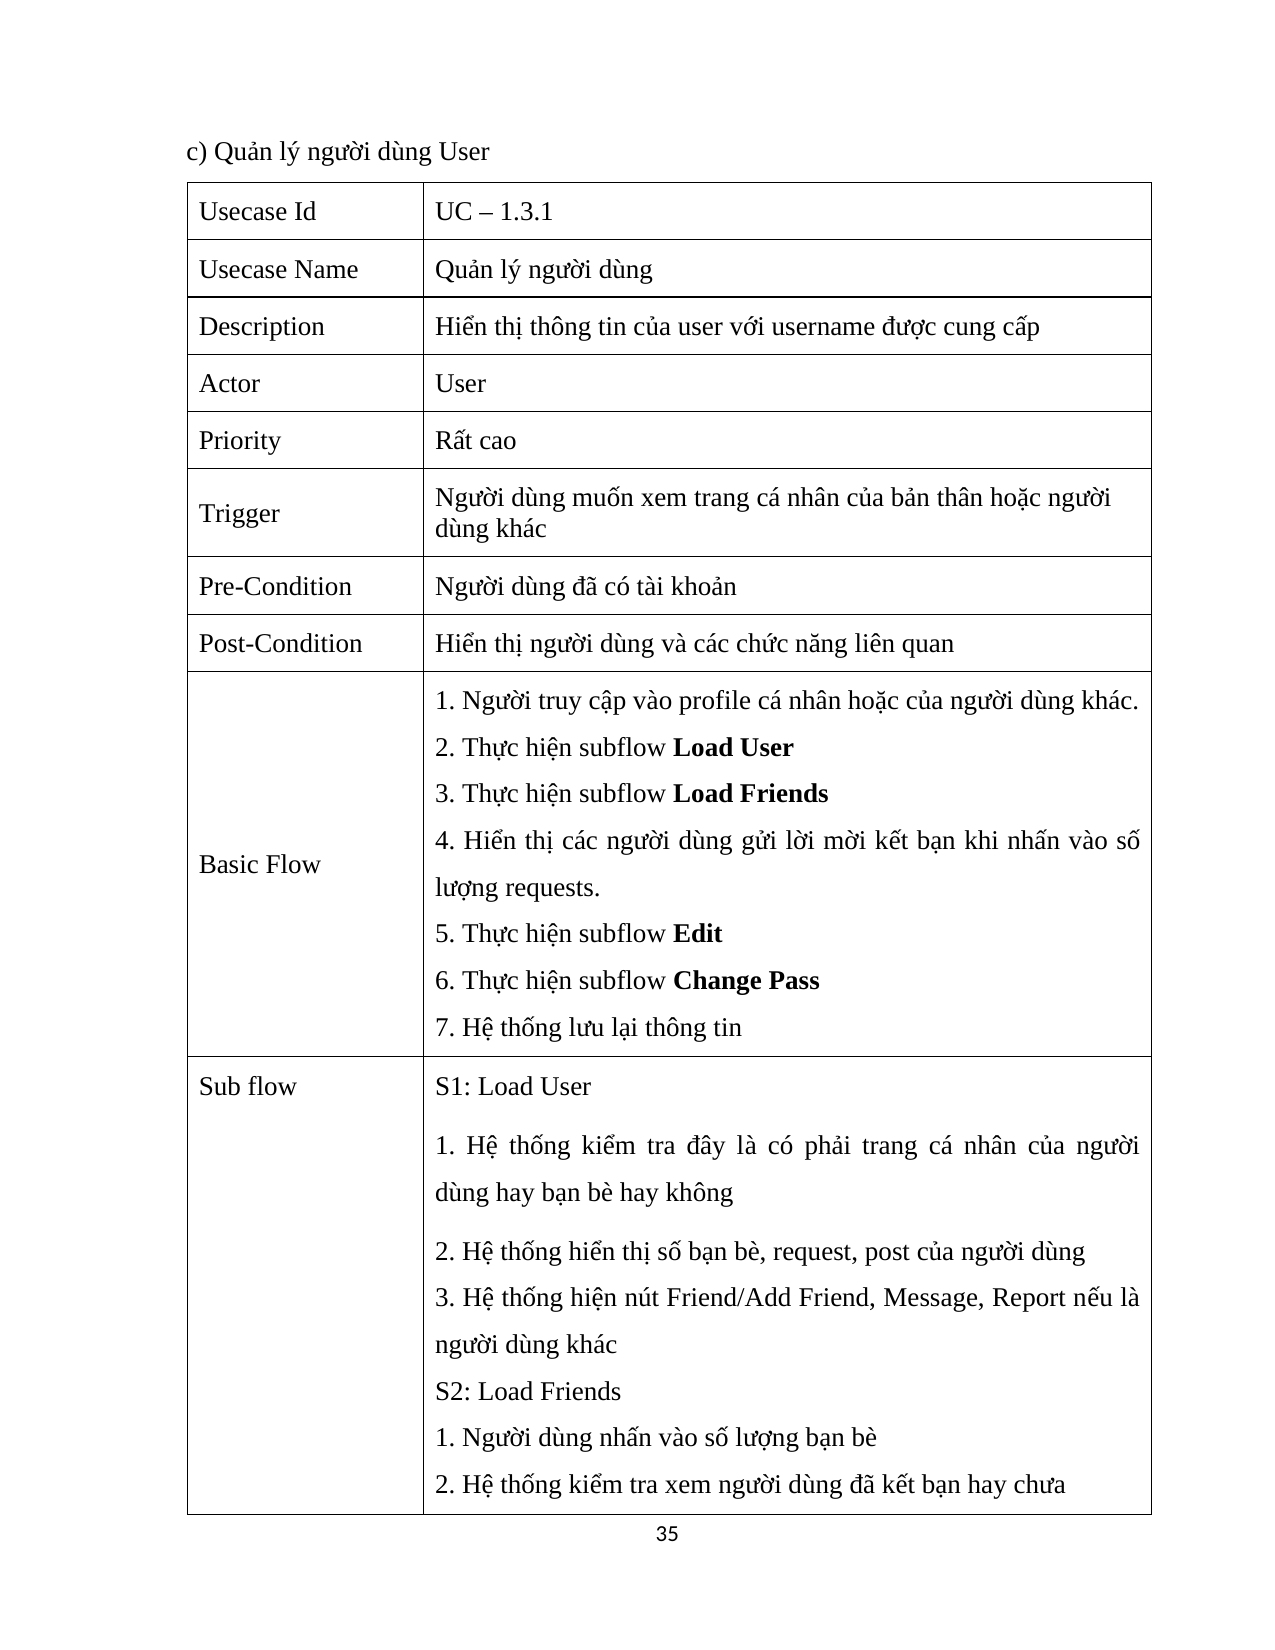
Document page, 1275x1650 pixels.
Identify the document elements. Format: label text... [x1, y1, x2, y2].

table_cell Actor [188, 355, 423, 411]
table_cell Sub flow [188, 1057, 423, 1513]
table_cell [424, 1057, 1151, 1513]
table_cell Post-Condition [188, 615, 423, 671]
table_cell Hiển thị thông tin của user với username được cung cấp [424, 298, 1151, 353]
table_header UC – 1.3.1 [424, 183, 1151, 239]
table_cell Basic Flow [188, 672, 423, 1056]
table_cell Người dùng đã có tài khoản [424, 557, 1151, 613]
table_cell Người dùng muốn xem trang cá nhân của bản thân hoặc người dùng khác [424, 469, 1151, 556]
text c) Quản lý người dùng User [186, 135, 1157, 166]
table_cell Hiển thị người dùng và các chức năng liên quan [424, 615, 1151, 671]
table_cell 1. Người truy cập vào profile cá nhân hoặc của người dùng khác. 2. Thực hiện subflow Load User 3. Thực hiện subflow Load Friends 4. Hiển thị các người dùng gửi lời mời kết bạn khi nhấn vào số lượng requests. 5. Thực hiện subflow Edit 6. Thực hiện subflow Change Pass 7. Hệ thống lưu lại thông tin [424, 672, 1151, 1056]
table_cell Trigger [188, 469, 423, 556]
table_cell Description [188, 298, 423, 353]
table_cell Priority [188, 412, 423, 468]
table_cell Quản lý người dùng [424, 240, 1151, 296]
table_cell Rất cao [424, 412, 1151, 468]
table_cell Usecase Name [188, 240, 423, 296]
table_cell Pre-Condition [188, 557, 423, 613]
table_header Usecase Id [188, 183, 423, 239]
table_cell User [424, 355, 1151, 411]
